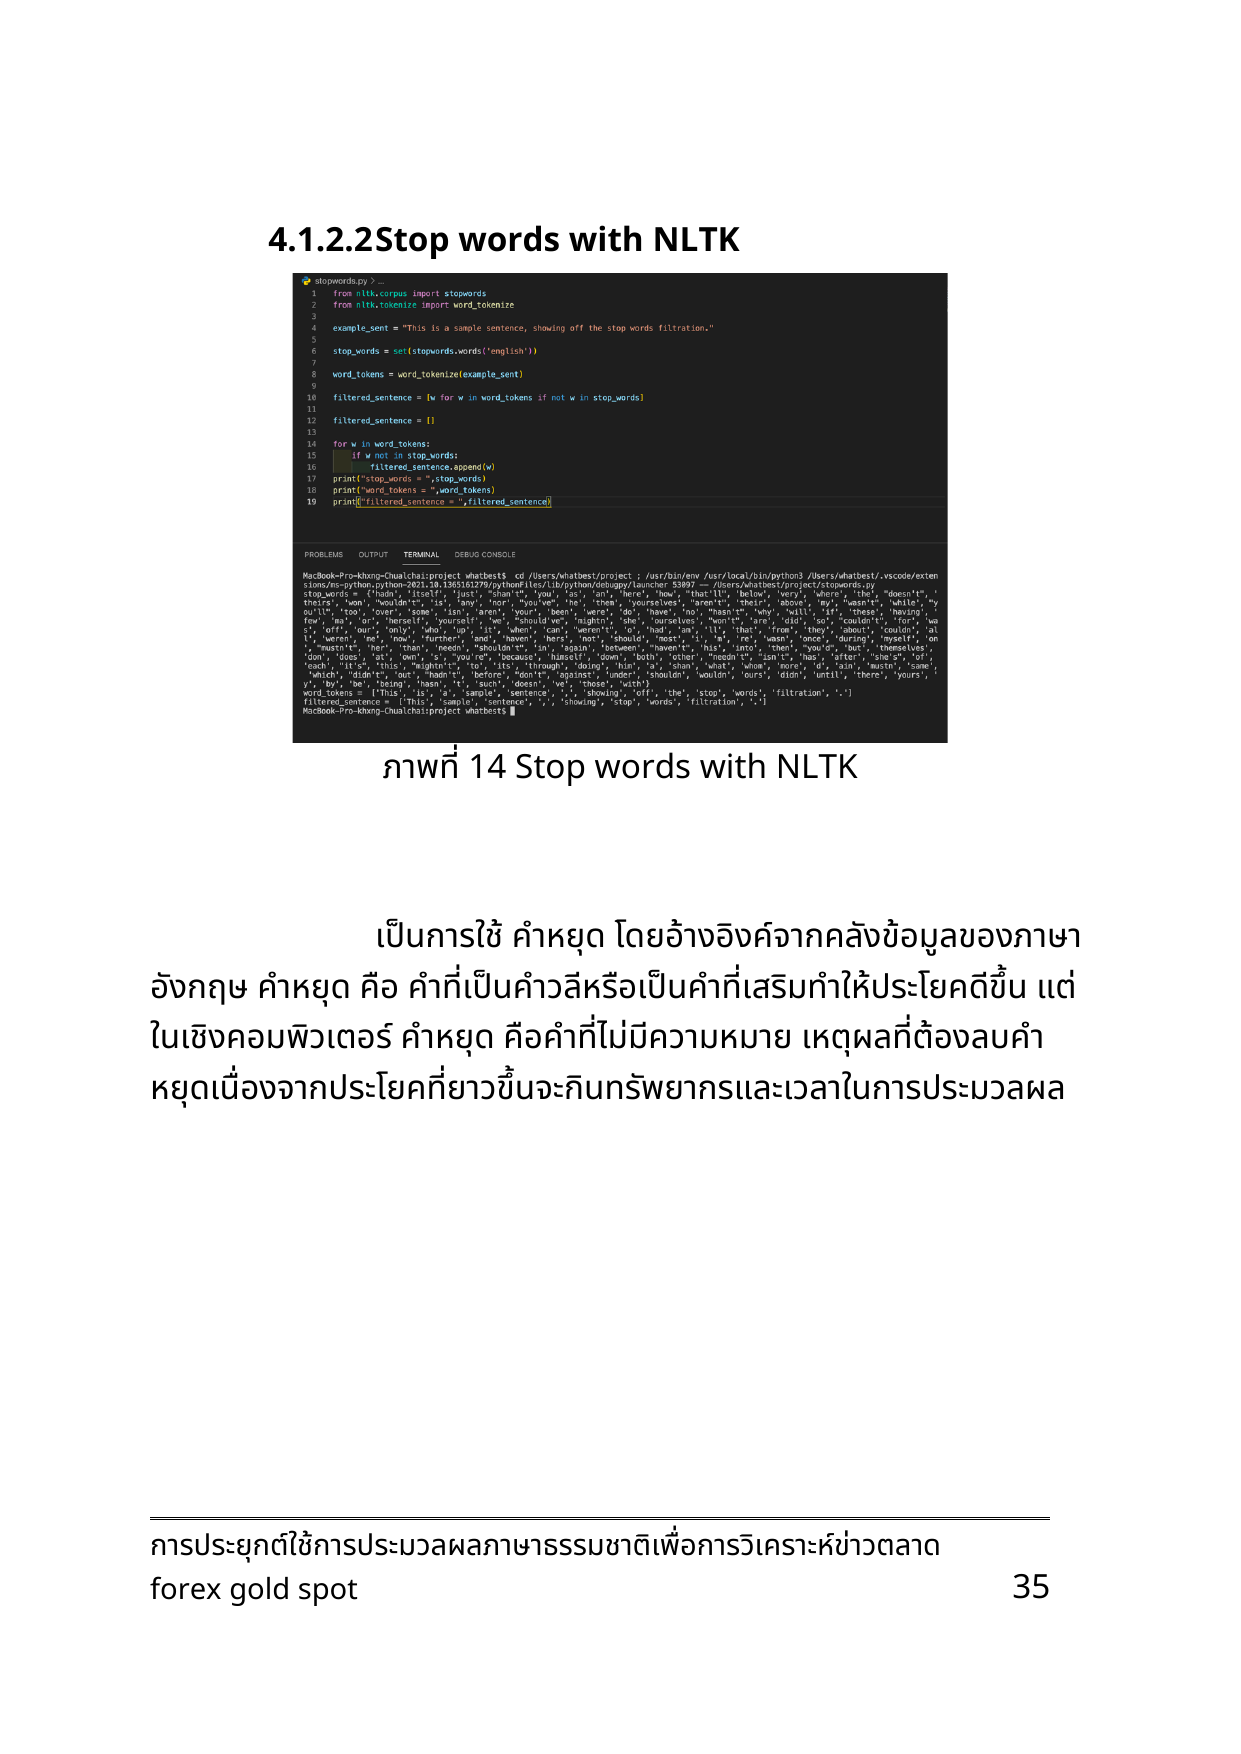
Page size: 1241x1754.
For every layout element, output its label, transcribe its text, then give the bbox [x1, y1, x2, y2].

subtitle Stop words with NLTK [150, 216, 1090, 261]
text เป็นการใช้ คำหยุด โดยอ้างอิงค์จากคลังข้อมูลของภาษาอังกฤษ คำหยุด คือ คำที่เป็นคำวลีหรือเป็นคำที่เสริมทำให้ประโยคดีขึ้น แต่ในเชิงคอมพิวเตอร์ คำหยุด คือคำที่ไม่มีความหมาย เหตุผลที่ต้องลบคำหยุดเนื่องจากประโยคที่ยาวขึ้นจะกินทรัพยากรและเวลาในการประมวลผล [150, 912, 1090, 1114]
text ภาพที่ 14 Stop words with NLTK [150, 743, 1090, 793]
picture [292, 273, 948, 743]
